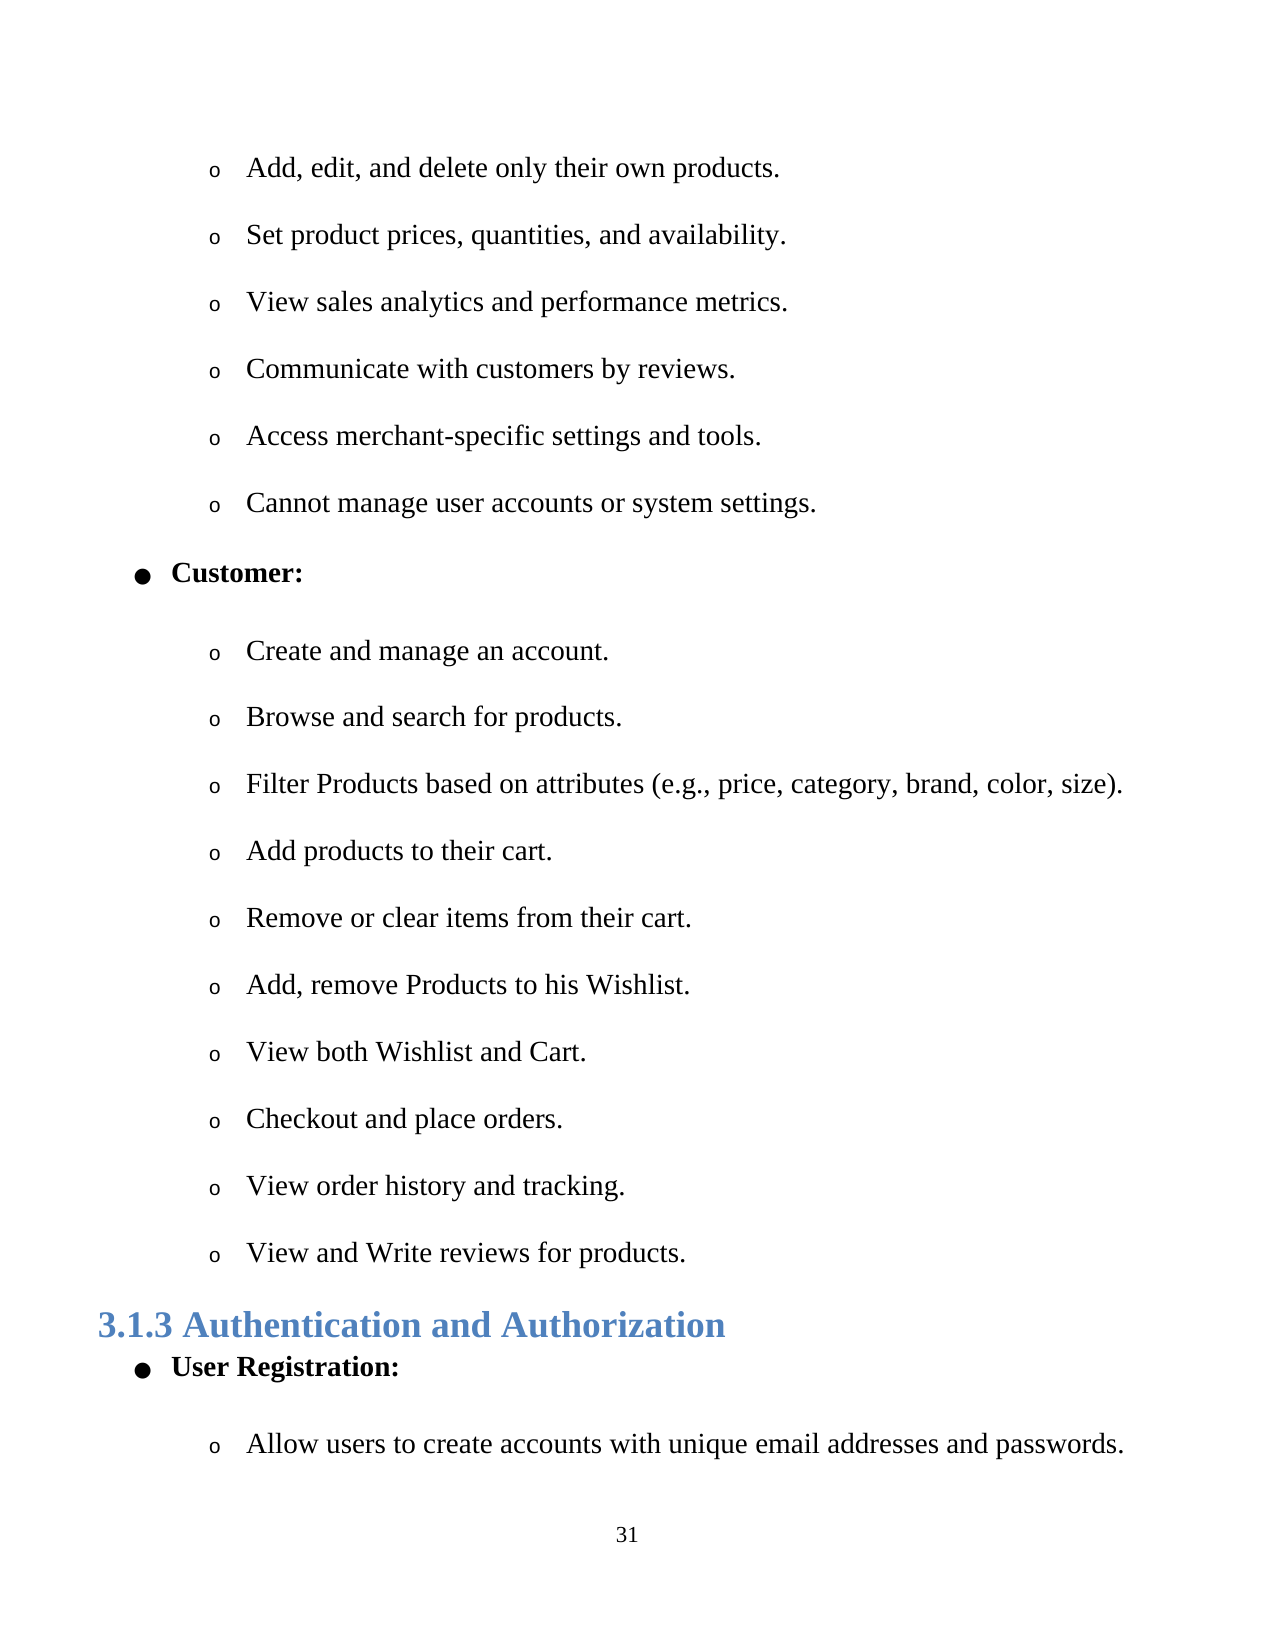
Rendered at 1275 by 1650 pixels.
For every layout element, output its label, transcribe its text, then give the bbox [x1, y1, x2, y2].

list Customer: [133, 552, 1223, 594]
list View both Wishlist and Cart. [208, 1034, 1223, 1068]
list User Registration: [133, 1346, 1223, 1388]
list View and Write reviews for products. [208, 1235, 1223, 1269]
list Cannot manage user accounts or system settings. [208, 485, 1223, 518]
list View order history and tracking. [208, 1168, 1223, 1202]
list Remove or clear items from their cart. [208, 901, 1223, 934]
list Access merchant-specific settings and tools. [208, 418, 1223, 451]
subtitle 3.1.3 Authentication and Authorization [98, 1302, 1223, 1346]
list Communicate with customers by reviews. [208, 351, 1223, 384]
list Set product prices, quantities, and availability. [208, 217, 1223, 251]
list Browse and search for products. [208, 699, 1223, 733]
list Filter Products based on attributes (e.g., price, category, brand, color, size). [208, 767, 1223, 800]
list Checkout and place orders. [208, 1101, 1223, 1135]
list Add products to their cart. [208, 833, 1223, 867]
list Add, edit, and delete only their own products. [208, 150, 1223, 183]
list Allow users to create accounts with unique email addresses and passwords. [208, 1426, 1223, 1460]
list Add, remove Products to his Wishlist. [208, 967, 1223, 1001]
list View sales analytics and performance metrics. [208, 284, 1223, 317]
list Create and manage an account. [208, 633, 1223, 666]
